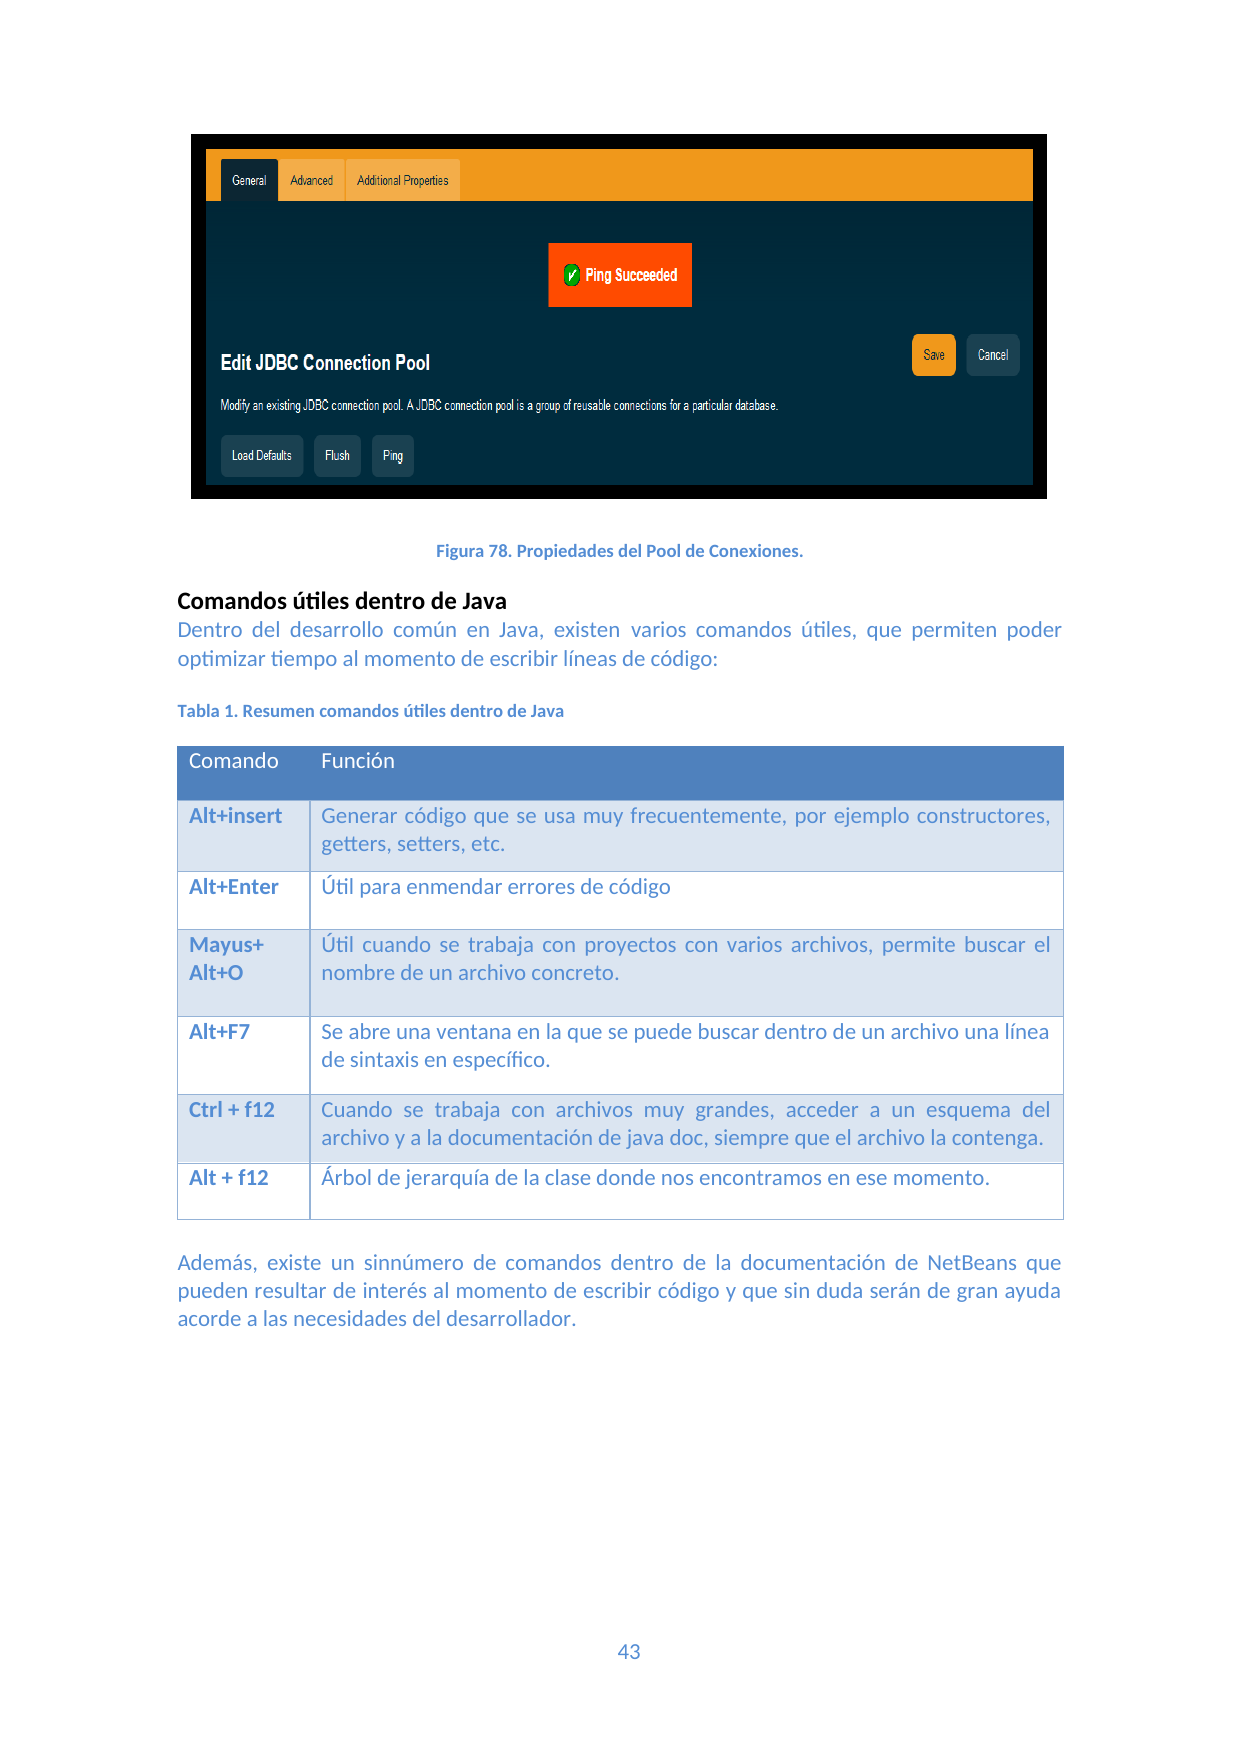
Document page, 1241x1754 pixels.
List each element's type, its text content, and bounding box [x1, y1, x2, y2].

table_cell Se abre una ventana en la que se puede buscar dentro de un archivo una línea de sintaxis en específico. [311, 1017, 1063, 1094]
picture [913, 335, 955, 375]
picture [294, 404, 300, 411]
table_cell Alt+Enter [178, 872, 309, 929]
picture [222, 400, 245, 409]
text Tabla 1. Resumen comandos útiles dentro de Java [177, 700, 1063, 723]
picture [304, 355, 313, 369]
picture [316, 360, 322, 369]
picture [373, 436, 413, 476]
picture [454, 404, 467, 409]
table_cell Ctrl + f12 [178, 1095, 309, 1162]
table_cell Generar código que se usa muy frecuentemente, por ejemplo constructores, getters, setters, etc. [311, 801, 1063, 871]
picture [697, 402, 707, 409]
picture [736, 400, 747, 409]
picture [477, 402, 483, 409]
picture [283, 402, 291, 409]
table_header Función [311, 747, 1063, 800]
picture [407, 360, 422, 369]
table_header Comando [178, 747, 309, 800]
table_cell Árbol de jerarquía de la clase donde nos encontramos en ese momento. [311, 1164, 1063, 1219]
picture [266, 355, 297, 369]
table_cell Mayus+ Alt+O [178, 930, 309, 1016]
picture [222, 355, 231, 369]
table_cell Cuando se trabaja con archivos muy grandes, acceder a un esquema del archivo y a la documentación de java doc, siempre que el archivo la contenga. [311, 1095, 1063, 1162]
subtitle Comandos útiles dentro de Java [177, 585, 1063, 616]
picture [373, 360, 380, 369]
picture [717, 400, 725, 409]
picture [341, 404, 354, 409]
text Además, existe un sinnúmero de comandos dentro de la documentación de NetBeans que pueden resultar de interés al momento de escribir código y que sin duda serán de gran ayuda acorde a las necesidades del desarrollador. [177, 1248, 1063, 1332]
table_cell Útil cuando se trabaja con proyectos con varios archivos, permite buscar el nombre de un archivo concreto. [311, 930, 1063, 1016]
picture [322, 360, 342, 369]
picture [967, 335, 1019, 375]
table_cell Alt + f12 [178, 1164, 309, 1219]
picture [232, 355, 240, 369]
table_cell Alt+F7 [178, 1017, 309, 1094]
picture [206, 149, 1033, 200]
picture [397, 355, 405, 369]
picture [345, 360, 360, 369]
picture [383, 360, 389, 369]
picture [620, 404, 631, 409]
text Figura 78. Propiedades del Pool de Conexiones. [177, 539, 1063, 562]
text Dentro del desarrollo común en Java, existen varios comandos útiles, que permiten poder optimizar tiempo al momento de escribir líneas de código: [177, 616, 1063, 672]
picture [363, 356, 370, 369]
picture [655, 404, 663, 409]
picture [548, 404, 556, 409]
picture [549, 244, 691, 306]
picture [423, 355, 429, 369]
picture [222, 436, 303, 476]
picture [603, 400, 610, 409]
picture [315, 436, 360, 476]
picture [256, 355, 262, 369]
picture [671, 404, 679, 409]
picture [364, 402, 370, 409]
table_cell Útil para enmendar errores de código [311, 872, 1063, 929]
table_cell Alt+insert [178, 801, 309, 871]
